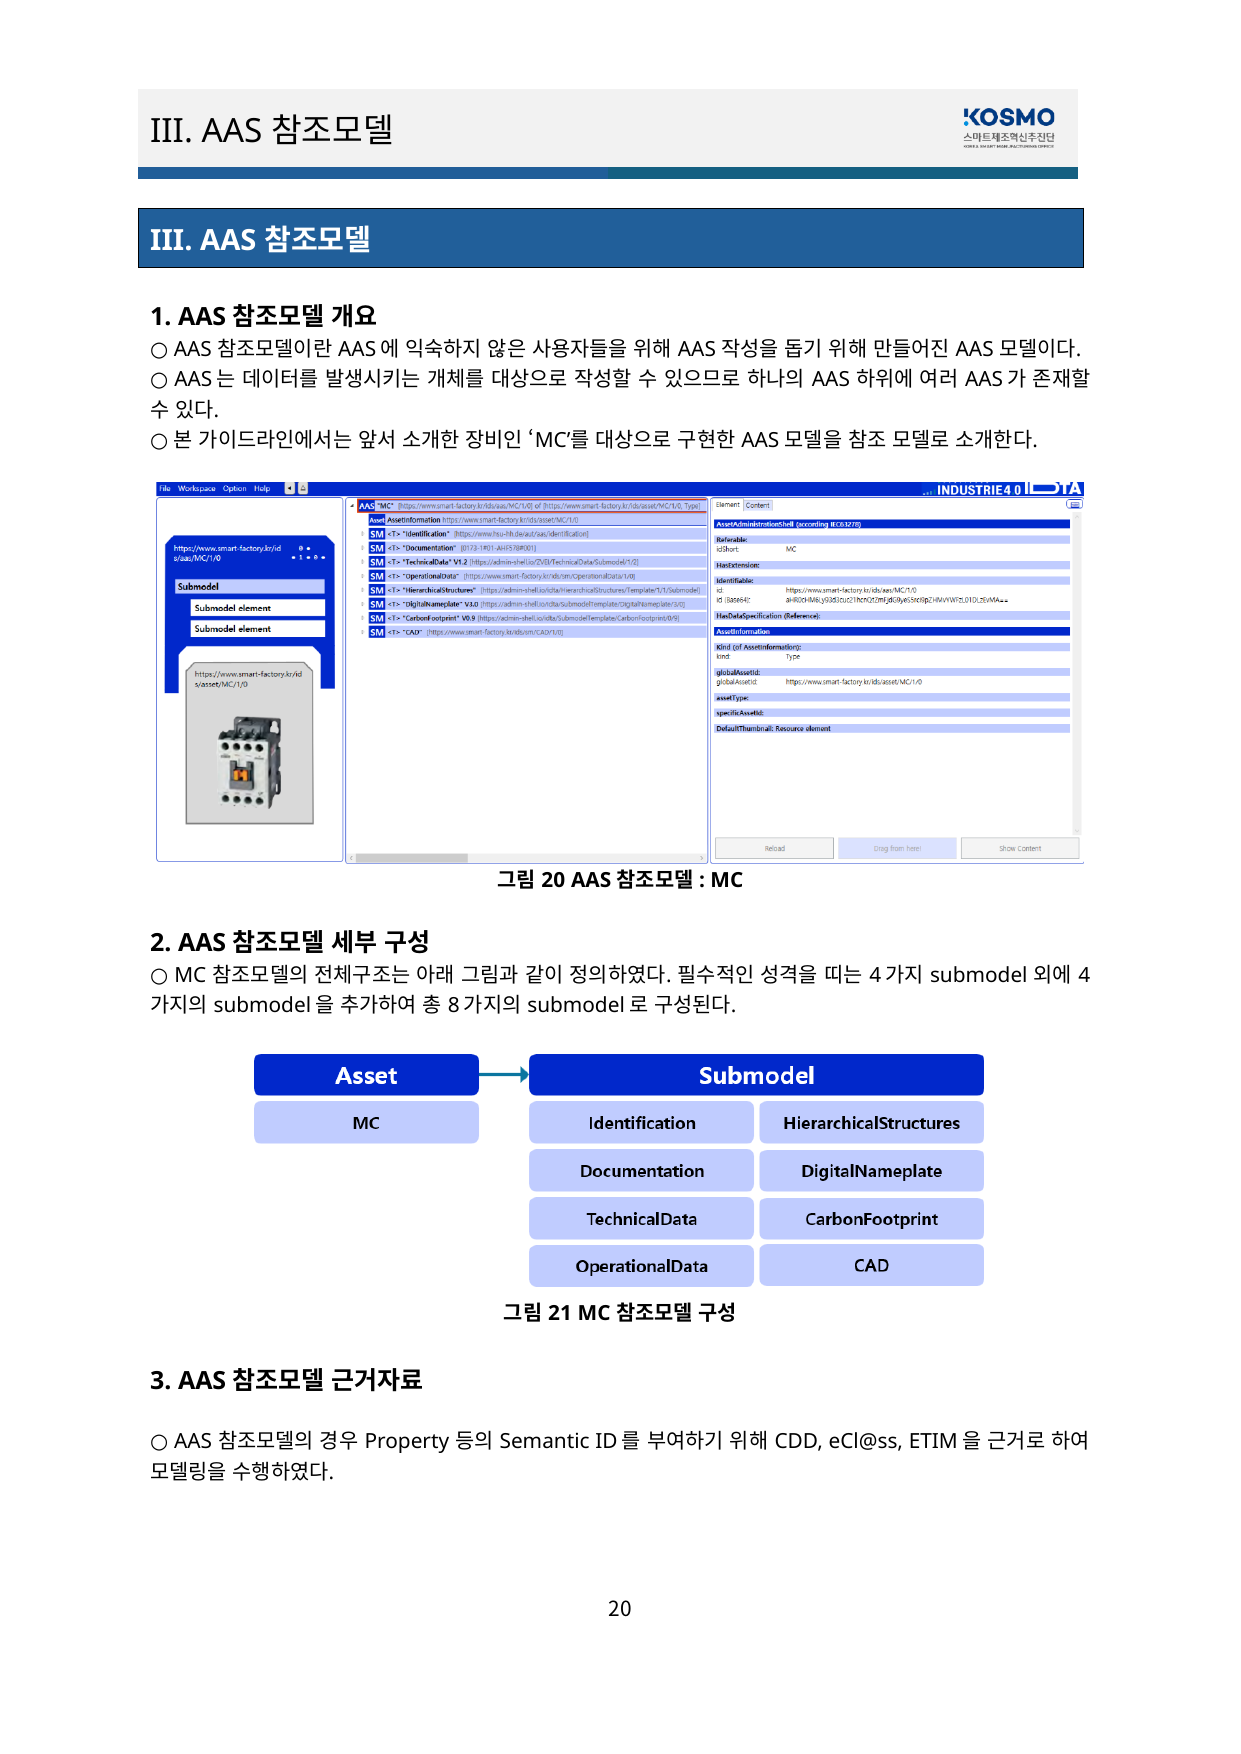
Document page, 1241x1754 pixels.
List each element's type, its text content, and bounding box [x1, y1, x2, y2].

picture [156, 482, 1084, 864]
table_header III. AAS 참조모델 [139, 209, 1083, 267]
text ○ 본 가이드라인에서는 앞서 소개한 장비인 ‘MC’를 대상으로 구현한 AAS 모델을 참조 모델로 소개한다. [150, 423, 1090, 453]
subtitle 2. AAS 참조모델 세부 구성 [150, 922, 1090, 958]
subtitle 3. AAS 참조모델 근거자료 [150, 1360, 1090, 1396]
text ○ MC 참조모델의 전체구조는 아래 그림과 같이 정의하였다. 필수적인 성격을 띠는 4가지 submodel 외에 4가지의 submodel을 추가하여 총 8가지의 submodel로 구성된다. [150, 958, 1090, 1019]
text ○ AAS는 데이터를 발생시키는 개체를 대상으로 작성할 수 있으므로 하나의 AAS 하위에 여러 AAS가 존재할 수 있다. [150, 363, 1090, 423]
picture [248, 1047, 992, 1296]
text ○ AAS 참조모델의 경우 Property 등의 Semantic ID를 부여하기 위해 CDD, eCl@ss, ETIM을 근거로 하여 모델링을 수행하였다. [150, 1425, 1090, 1485]
subtitle 1. AAS 참조모델 개요 [150, 296, 1090, 332]
picture [963, 108, 1055, 148]
text ○ AAS 참조모델이란 AAS에 익숙하지 않은 사용자들을 위해 AAS 작성을 돕기 위해 만들어진 AAS 모델이다. [150, 332, 1090, 363]
